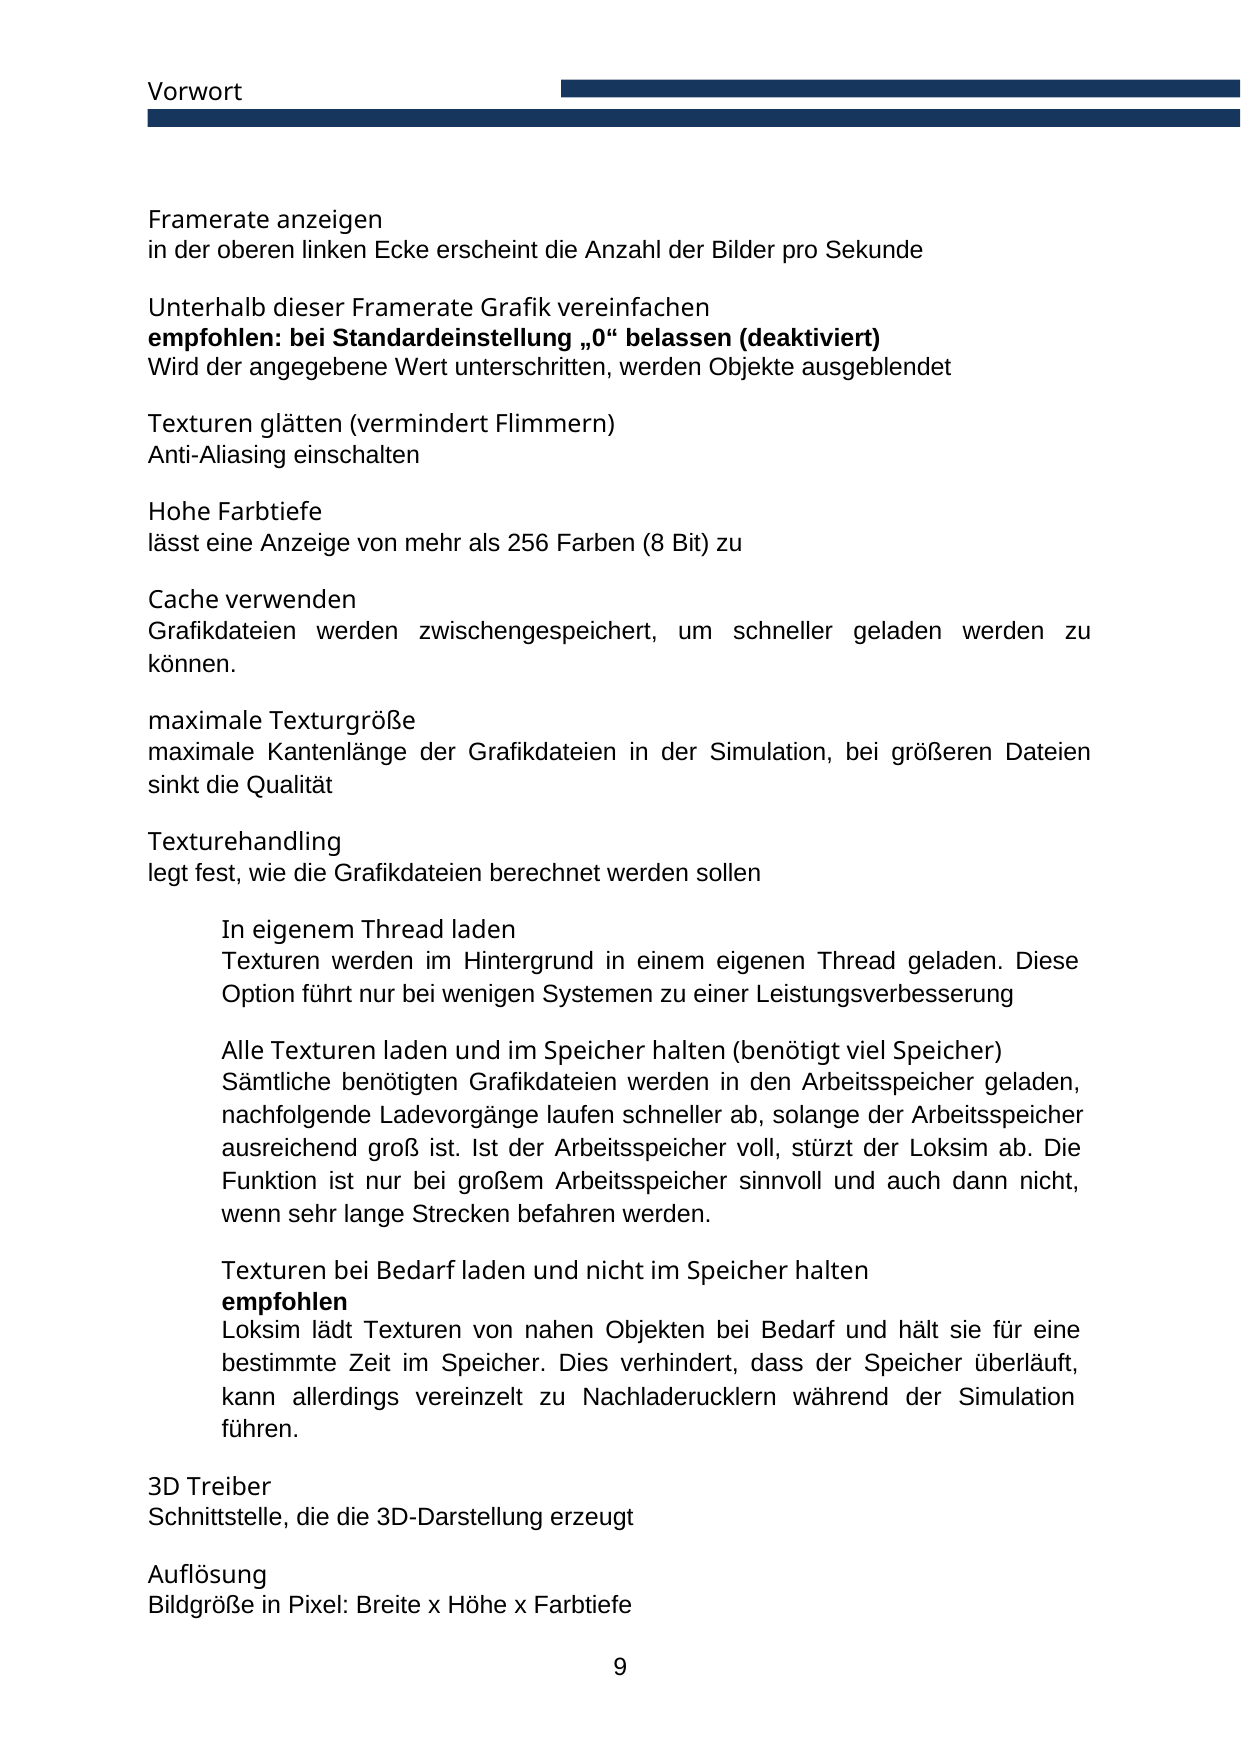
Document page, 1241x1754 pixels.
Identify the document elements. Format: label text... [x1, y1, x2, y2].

text 3D Treiber [148, 1468, 1093, 1502]
subtitle empfohlen: bei Standardeinstellung „0“ belassen (deaktiviert) [148, 323, 1093, 352]
text Unterhalb dieser Framerate Grafik vereinfachen [148, 289, 1093, 323]
text Cache verwenden [148, 582, 1093, 616]
text lässt eine Anzeige von mehr als 256 Farben (8 Bit) zu [148, 528, 1093, 557]
text Framerate anzeigen [148, 201, 1093, 236]
text maximale Kantenlänge der Grafikdateien in der Simulation, bei größeren Dateien sinkt die Qualität [148, 737, 1093, 799]
text Schnittstelle, die die 3D-Darstellung erzeugt [148, 1502, 1093, 1531]
text legt fest, wie die Grafikdateien berechnet werden sollen [148, 858, 1093, 887]
text Wird der angegebene Wert unterschritten, werden Objekte ausgeblendet [148, 352, 1093, 381]
text Grafikdateien werden zwischengespeichert, um schneller geladen werden zu können. [148, 616, 1093, 678]
text Texturen glätten (vermindert Flimmern) [148, 406, 1093, 440]
text In eigenem Thread laden [148, 912, 1093, 946]
text Auflösung [148, 1556, 1093, 1590]
text Sämtliche benötigten Grafikdateien werden in den Arbeitsspeicher geladen, nachfolgende Ladevorgänge laufen schneller ab, solange der Arbeitsspeicher ausreichend groß ist. Ist der Arbeitsspeicher voll, stürzt der Loksim ab. Die Funktion ist nur bei großem Arbeitsspeicher sinnvoll und auch dann nicht, wenn sehr lange Strecken befahren werden. [148, 1067, 1093, 1227]
text Texturen werden im Hintergrund in einem eigenen Thread geladen. Diese Option führt nur bei wenigen Systemen zu einer Leistungsverbesserung [148, 946, 1093, 1007]
text in der oberen linken Ecke erscheint die Anzahl der Bilder pro Sekunde [148, 236, 1093, 264]
text Texturehandling [148, 824, 1093, 858]
text Texturen bei Bedarf laden und nicht im Speicher halten [148, 1253, 1093, 1287]
text Bildgröße in Pixel: Breite x Höhe x Farbtiefe [148, 1590, 1093, 1619]
text Anti-Aliasing einschalten [148, 440, 1093, 469]
text Loksim lädt Texturen von nahen Objekten bei Bedarf und hält sie für eine bestimmte Zeit im Speicher. Dies verhindert, dass der Speicher überläuft, kann allerdings vereinzelt zu Nachladerucklern während der Simulation führen. [148, 1315, 1093, 1443]
subtitle empfohlen [148, 1287, 1093, 1315]
text maximale Texturgröße [148, 703, 1093, 737]
text Alle Texturen laden und im Speicher halten (benötigt viel Speicher) [148, 1033, 1093, 1067]
text Hohe Farbtiefe [148, 494, 1093, 528]
